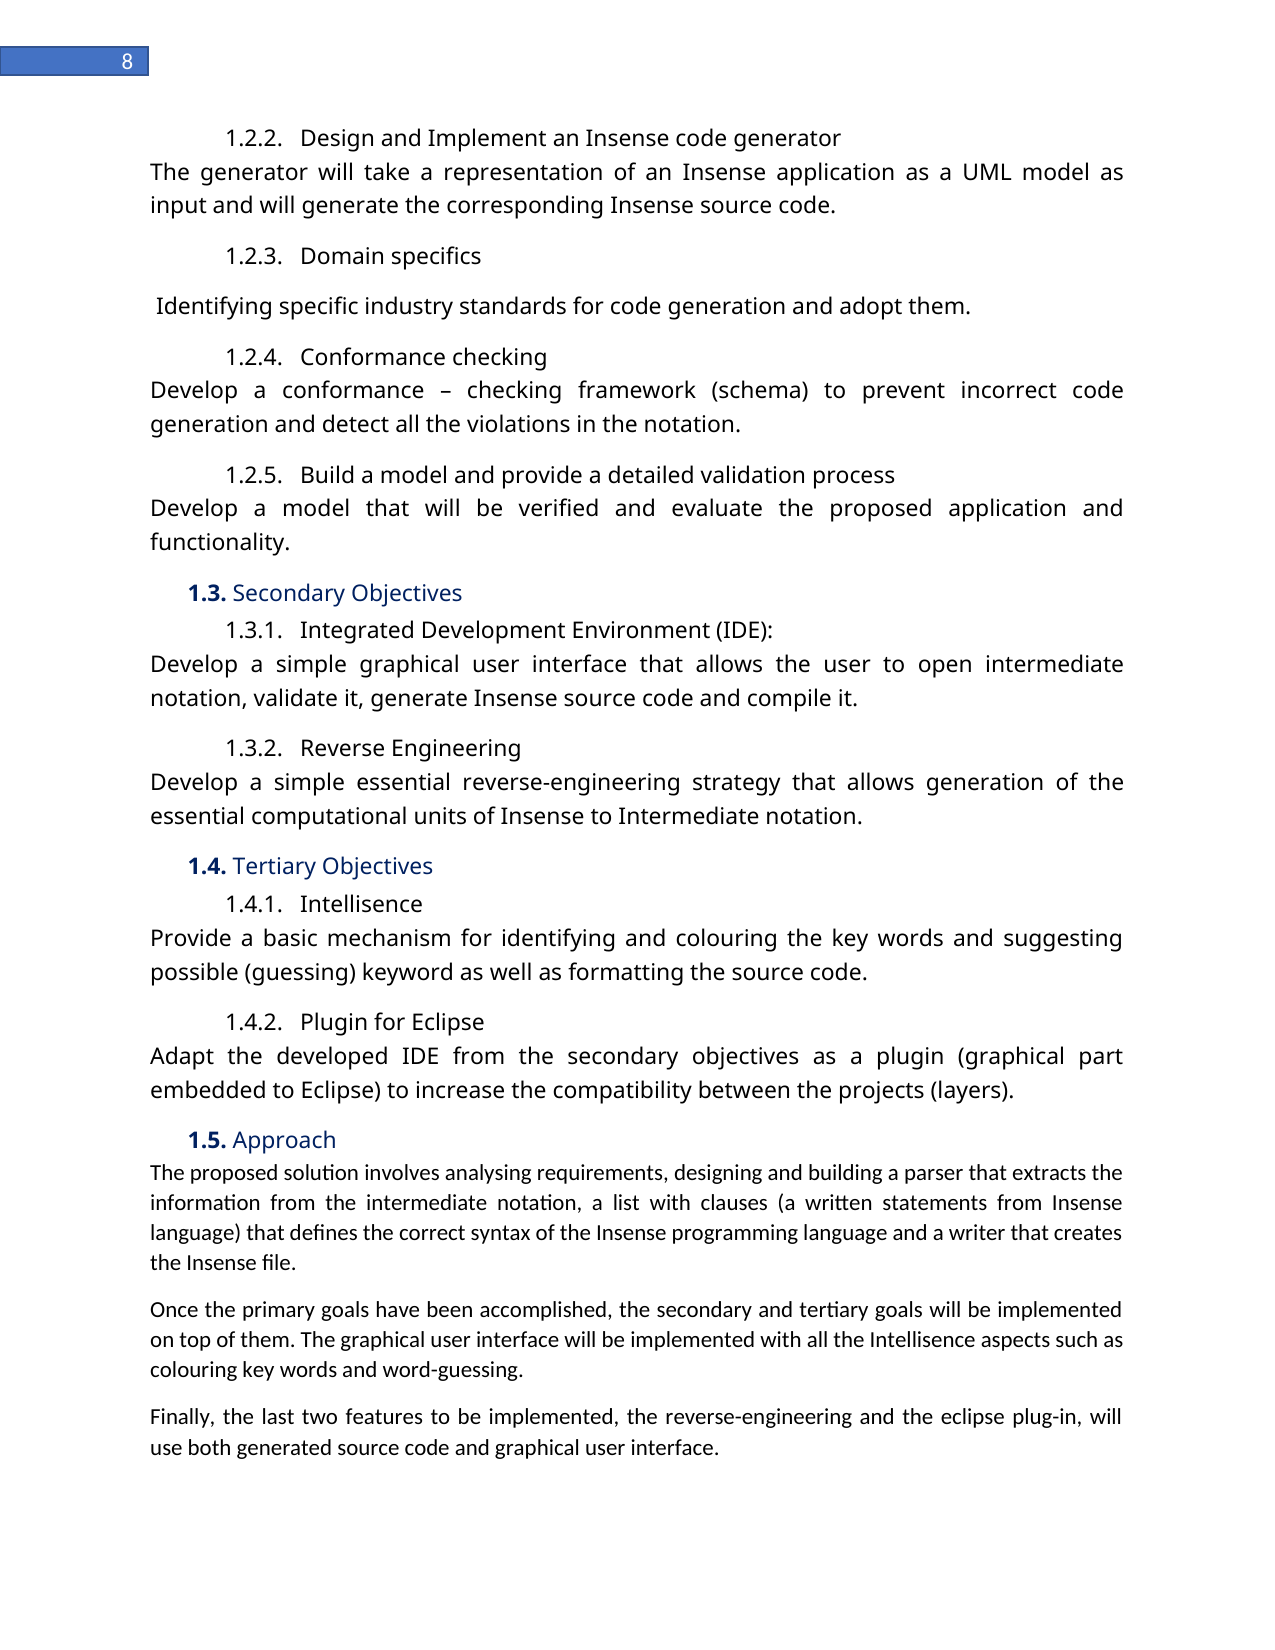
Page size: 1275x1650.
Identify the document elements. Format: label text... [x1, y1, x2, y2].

list Domain specifics [225, 240, 1125, 271]
subtitle Intellisence [225, 888, 1125, 919]
subtitle Build a model and provide a detailed validation process [225, 458, 1125, 490]
text Develop a model that will be verified and evaluate the proposed application and functionality. [150, 492, 1125, 557]
text Provide a basic mechanism for identifying and colouring the key words and suggesting possible (guessing) keyword as well as formatting the source code. [150, 922, 1125, 987]
text Develop a simple graphical user interface that allows the user to open intermediate notation, validate it, generate Insense source code and compile it. [150, 648, 1125, 713]
subtitle Secondary Objectives [187, 576, 1125, 608]
text Finally, the last two features to be implemented, the reverse-engineering and the eclipse plug-in, will use both generated source code and graphical user interface. [150, 1402, 1125, 1461]
subtitle Tertiary Objectives [187, 850, 1125, 881]
text The proposed solution involves analysing requirements, designing and building a parser that extracts the information from the intermediate notation, a list with clauses (a written statements from Insense language) that defines the correct syntax of the Insense programming language and a writer that creates the Insense file. [150, 1158, 1125, 1276]
text Develop a conformance – checking framework (schema) to prevent incorrect code generation and detect all the violations in the notation. [150, 374, 1125, 439]
subtitle Plugin for Eclipse [225, 1006, 1125, 1037]
text Adapt the developed IDE from the secondary objectives as a plugin (graphical part embedded to Eclipse) to increase the compatibility between the projects (layers). [150, 1040, 1125, 1105]
subtitle Reverse Engineering [225, 732, 1125, 763]
subtitle Approach [187, 1124, 1125, 1155]
text The generator will take a representation of an Insense application as a UML model as input and will generate the corresponding Insense source code. [150, 156, 1125, 221]
text Identifying specific industry standards for code generation and adopt them. [150, 290, 1125, 321]
subtitle Integrated Development Environment (IDE): [225, 614, 1125, 646]
text Develop a simple essential reverse-engineering strategy that allows generation of the essential computational units of Insense to Intermediate notation. [150, 766, 1125, 831]
subtitle Conformance checking [225, 341, 1125, 372]
subtitle Design and Implement an Insense code generator [225, 122, 1125, 153]
text Once the primary goals have been accomplished, the secondary and tertiary goals will be implemented on top of them. The graphical user interface will be implemented with all the Intellisence aspects such as colouring key words and word-guessing. [150, 1295, 1125, 1384]
